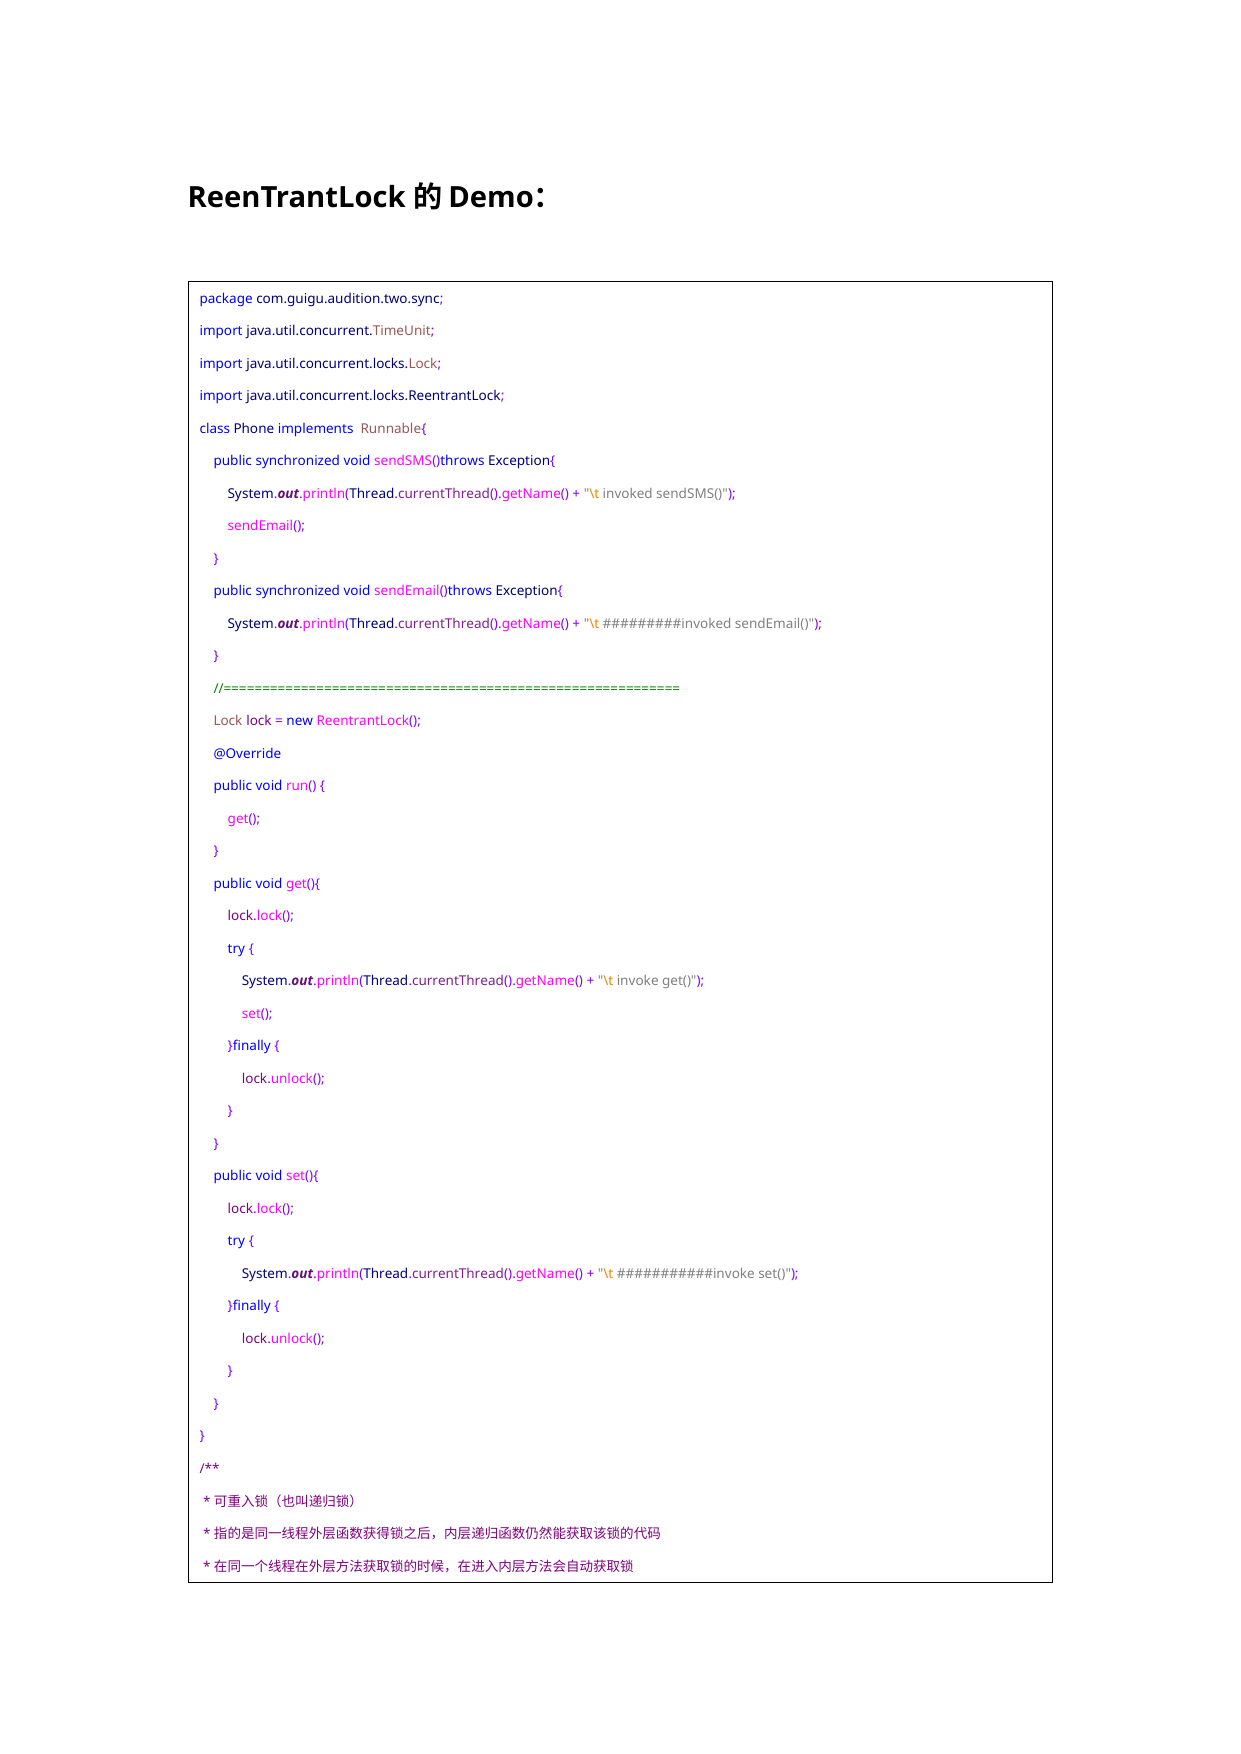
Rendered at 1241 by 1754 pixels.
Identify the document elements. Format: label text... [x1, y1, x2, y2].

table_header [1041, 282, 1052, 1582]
subtitle ReenTrantLock 的Demo： [187, 162, 1053, 227]
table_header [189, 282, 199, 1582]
